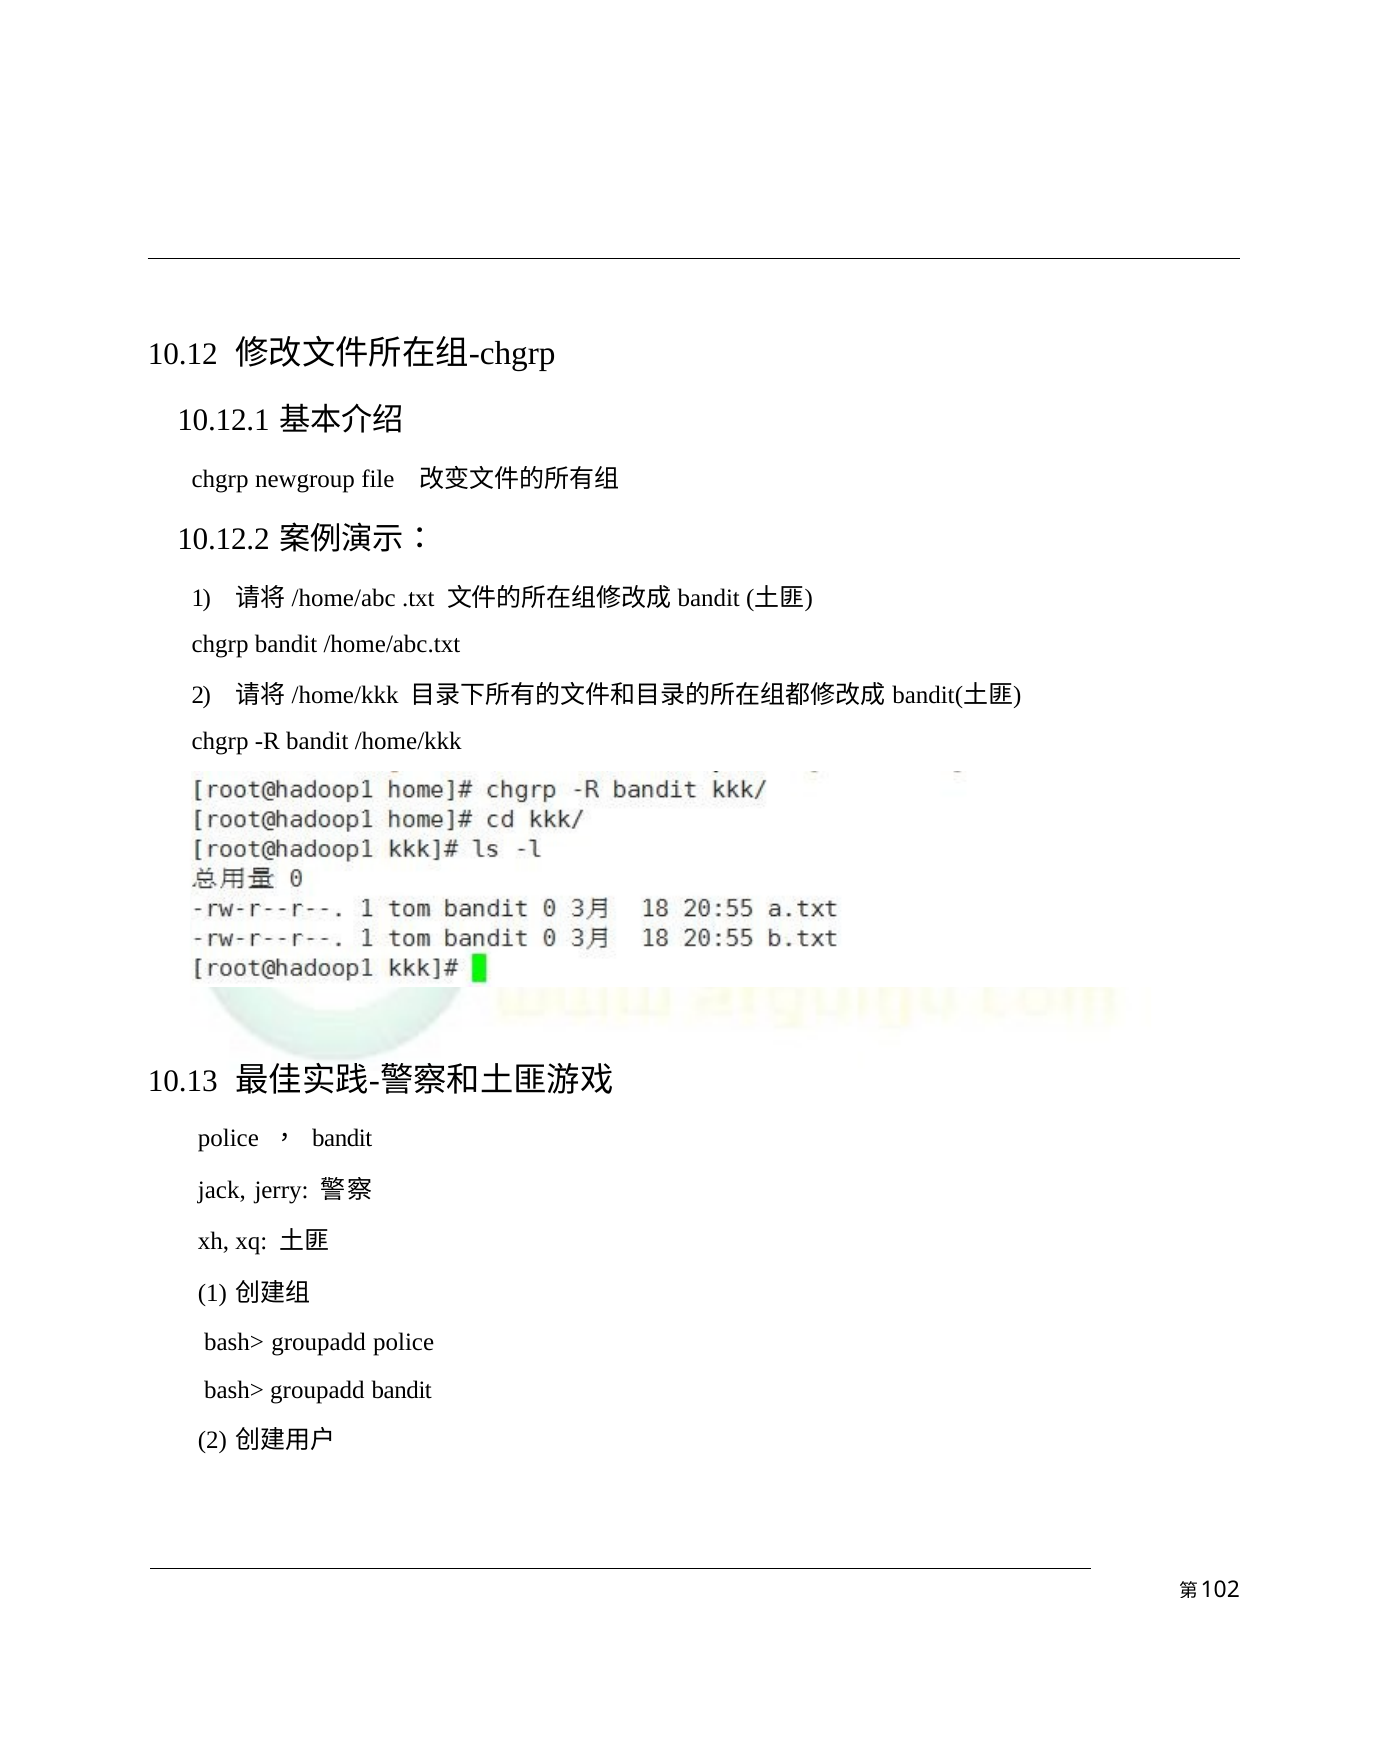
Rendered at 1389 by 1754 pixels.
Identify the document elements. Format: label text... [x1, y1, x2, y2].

list 请将 /home/kkk 目录下所有的文件和目录的所在组都修改成 bandit(土匪) chgrp -R bandit /home/kkk [191, 676, 1035, 755]
subtitle 基本介绍 [177, 397, 1345, 440]
subtitle 案例演示： [177, 516, 1345, 558]
text bash> groupadd police bash> groupadd bandit [204, 1327, 434, 1404]
picture [189, 771, 1154, 1052]
list 创建用户 [198, 1424, 1345, 1454]
list 创建组 [198, 1274, 1345, 1308]
list 请将 /home/abc .txt 文件的所在组修改成 bandit (土匪) chgrp bandit /home/abc.txt [191, 579, 827, 658]
subtitle 修改文件所在组-chgrp [148, 328, 1345, 374]
text chgrp newgroup file 改变文件的所有组 [191, 461, 1345, 495]
text police ， bandit jack, jerry: 警察xh, xq: 土匪 [198, 1120, 372, 1257]
subtitle 最佳实践-警察和土匪游戏 [148, 1052, 1345, 1101]
